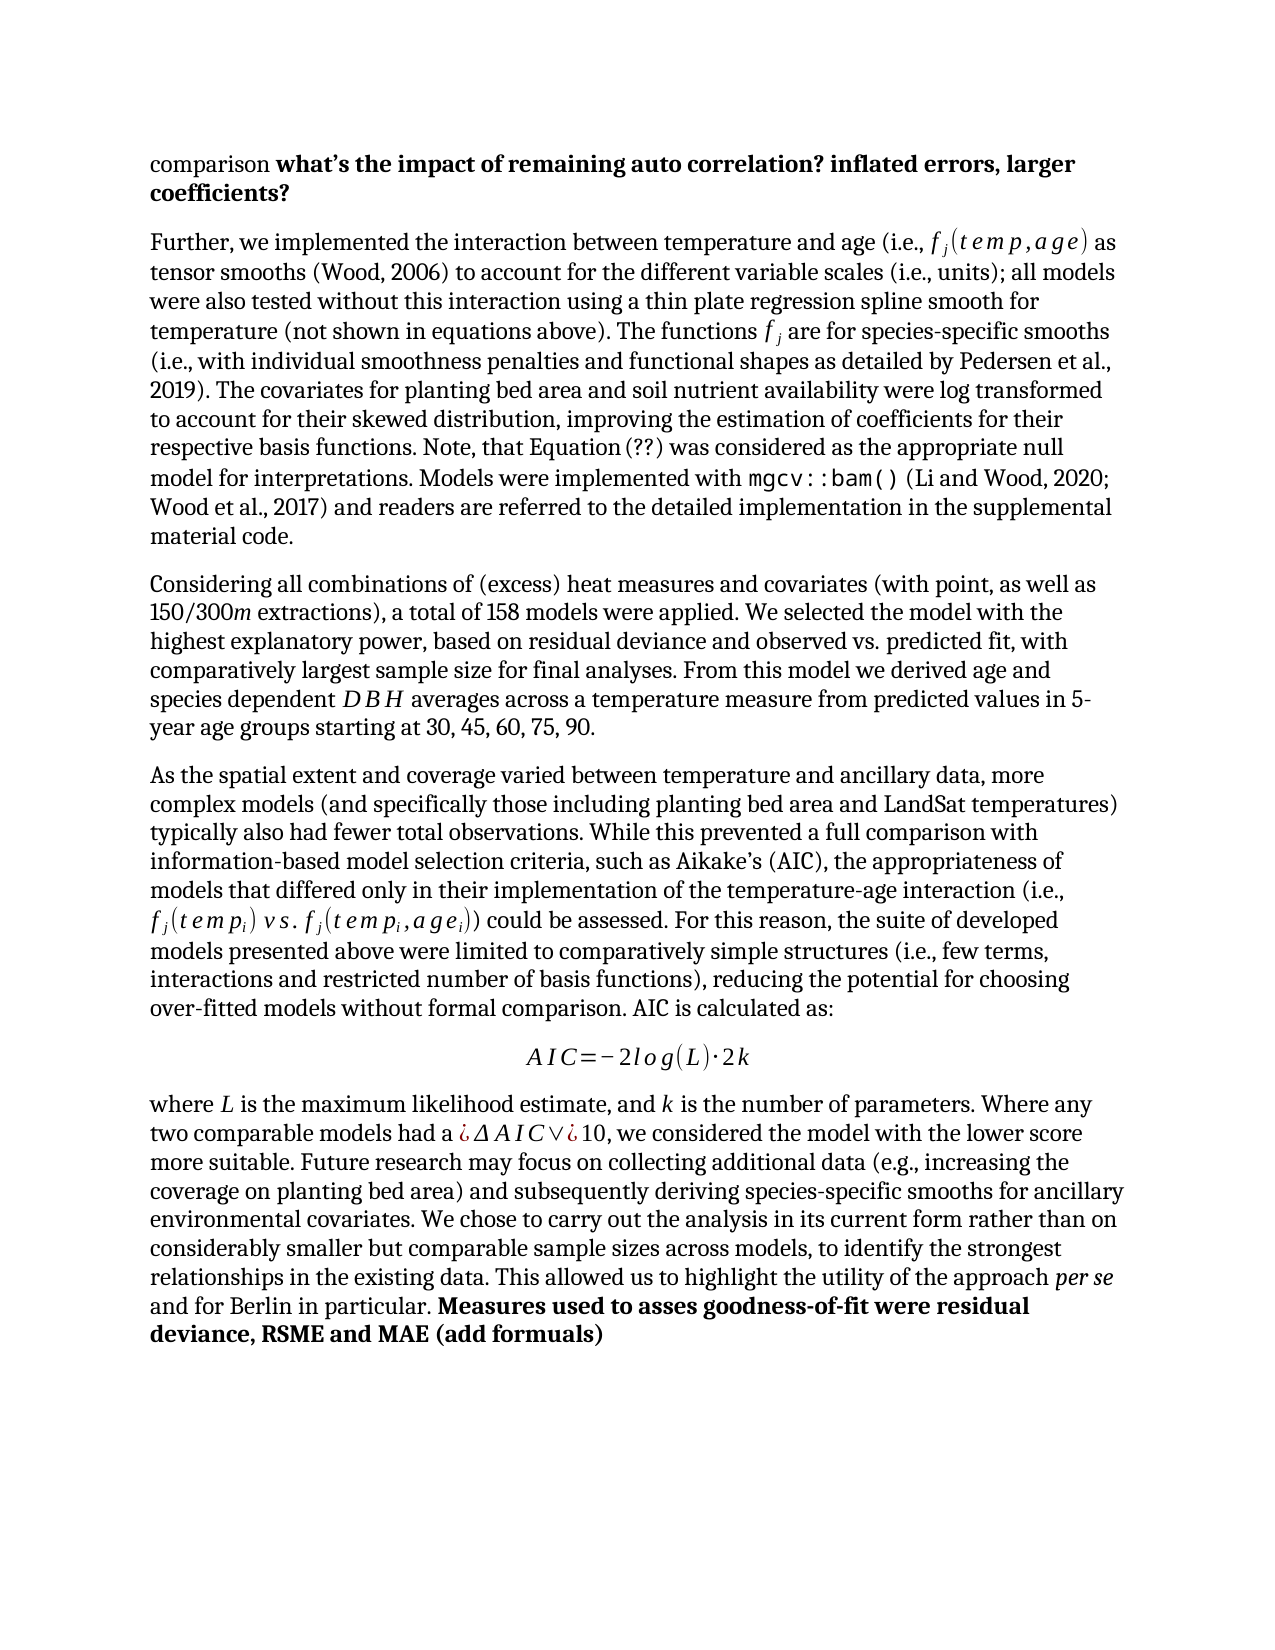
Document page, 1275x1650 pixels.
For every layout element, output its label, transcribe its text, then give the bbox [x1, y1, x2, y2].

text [150, 150, 1125, 207]
text Further, we implemented the interaction between temperature and age (i.e., as tensor smooths (Wood, 2006) to account for the different variable scales (i.e., units); all models were also tested without this interaction using a thin plate regression spline smooth for temperature (not shown in equations above). The functions are for species-specific smooths (i.e., with individual smoothness penalties and functional shapes as detailed by Pedersen et al., 2019). The covariates for planting bed area and soil nutrient availability were log transformed to account for their skewed distribution, improving the estimation of coefficients for their respective basis functions. Note, that Equation(??) was considered as the appropriate null model for interpretations. Models were implemented with mgcv::bam() (Li and Wood, 2020; Wood et al., 2017) and readers are referred to the detailed implementation in the supplemental material code. [150, 226, 1125, 551]
text As the spatial extent and coverage varied between temperature and ancillary data, more complex models (and specifically those including planting bed area and LandSat temperatures) typically also had fewer total observations. While this prevented a full comparison with information-based model selection criteria, such as Aikake’s (AIC), the appropriateness of models that differed only in their implementation of the temperature-age interaction (i.e., ) could be assessed. For this reason, the suite of developed models presented above were limited to comparatively simple structures (i.e., few terms, interactions and restricted number of basis functions), reducing the potential for choosing over-fitted models without formal comparison. AIC is calculated as: [150, 761, 1125, 1023]
text where is the maximum likelihood estimate, and is the number of parameters. Where any two comparable models had a , we considered the model with the lower score more suitable. Future research may focus on collecting additional data (e.g., increasing the coverage on planting bed area) and subsequently deriving species-specific smooths for ancillary environmental covariates. We chose to carry out the analysis in its current form rather than on considerably smaller but comparable sample sizes across models, to identify the strongest relationships in the existing data. This allowed us to highlight the utility of the approach per se and for Berlin in particular. Measures used to asses goodness-of-fit were residual deviance, RSME and MAE (add formuals) [150, 1090, 1125, 1349]
text Considering all combinations of (excess) heat measures and covariates (with point, as well as 150/300 extractions), a total of 158 models were applied. We selected the model with the highest explanatory power, based on residual deviance and observed vs. predicted fit, with comparatively largest sample size for final analyses. From this model we derived age and species dependent averages across a temperature measure from predicted values in 5-year age groups starting at 30, 45, 60, 75, 90. [150, 569, 1125, 742]
